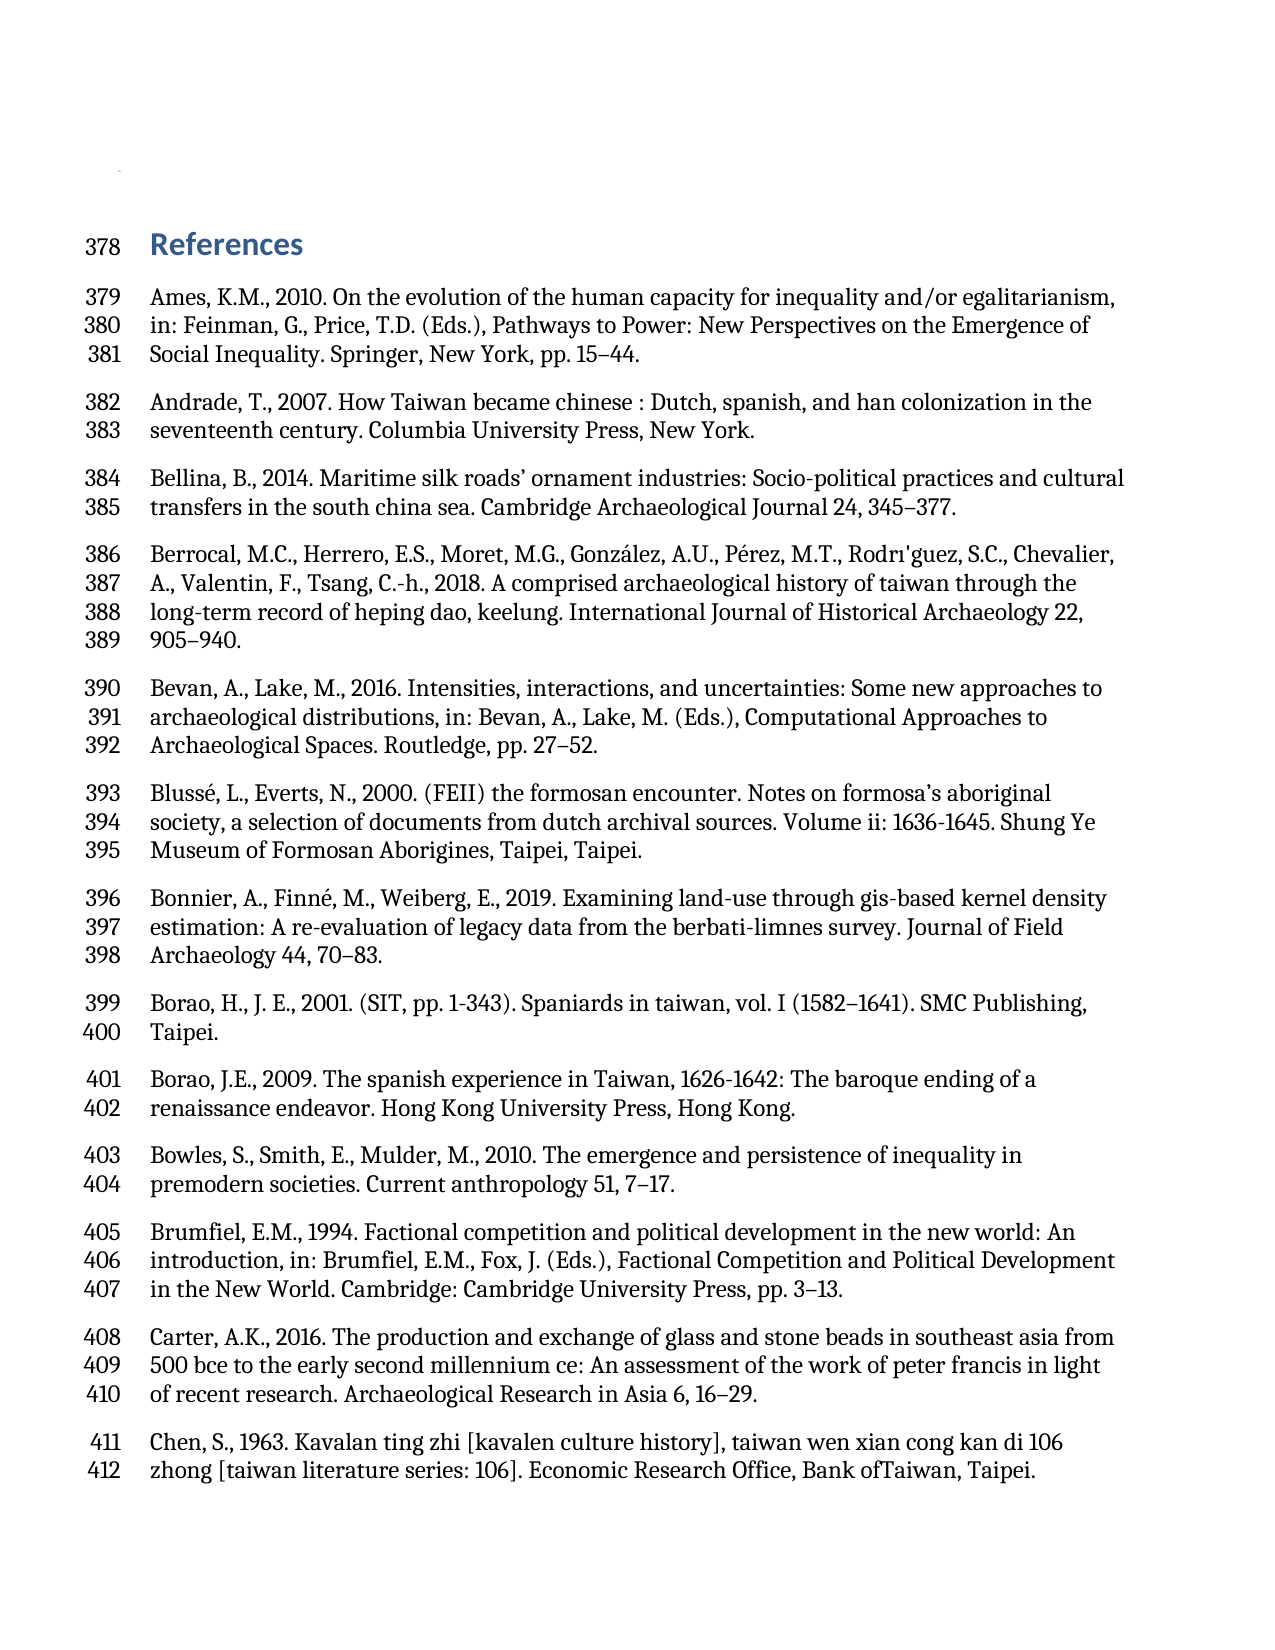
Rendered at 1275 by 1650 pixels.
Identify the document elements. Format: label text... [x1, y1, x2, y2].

text Chen, S., 1963. Kavalan ting zhi [kavalen culture history], taiwan wen xian cong kan di 106 zhong [taiwan literature series: 106]. Economic Research Office, Bank ofTaiwan, Taipei. [150, 1427, 1125, 1485]
text Borao, H., J. E., 2001. (SIT, pp. 1-343). Spaniards in taiwan, vol. I (1582–1641). SMC Publishing, Taipei. [150, 989, 1125, 1046]
text Brumfiel, E.M., 1994. Factional competition and political development in the new world: An introduction, in: Brumfiel, E.M., Fox, J. (Eds.), Factional Competition and Political Development in the New World. Cambridge: Cambridge University Press, pp. 3–13. [150, 1217, 1125, 1304]
text Bellina, B., 2014. Maritime silk roads’ ornament industries: Socio-political practices and cultural transfers in the south china sea. Cambridge Archaeological Journal 24, 345–377. [150, 464, 1125, 521]
text Ames, K.M., 2010. On the evolution of the human capacity for inequality and/or egalitarianism, in: Feinman, G., Price, T.D. (Eds.), Pathways to Power: New Perspectives on the Emergence of Social Inequality. Springer, New York, pp. 15–44. [150, 282, 1125, 369]
text Bevan, A., Lake, M., 2016. Intensities, interactions, and uncertainties: Some new approaches to archaeological distributions, in: Bevan, A., Lake, M. (Eds.), Computational Approaches to Archaeological Spaces. Routledge, pp. 27–52. [150, 674, 1125, 760]
text Blussé, L., Everts, N., 2000. (FEII) the formosan encounter. Notes on formosa’s aboriginal society, a selection of documents from dutch archival sources. Volume ii: 1636-1645. Shung Ye Museum of Formosan Aborigines, Taipei, Taipei. [150, 779, 1125, 865]
text Bowles, S., Smith, E., Mulder, M., 2010. The emergence and persistence of inequality in premodern societies. Current anthropology 51, 7–17. [150, 1141, 1125, 1199]
text Bonnier, A., Finné, M., Weiberg, E., 2019. Examining land-use through gis-based kernel density estimation: A re-evaluation of legacy data from the berbati-limnes survey. Journal of Field Archaeology 44, 70–83. [150, 884, 1125, 970]
subtitle References [150, 223, 1125, 264]
text Carter, A.K., 2016. The production and exchange of glass and stone beads in southeast asia from 500 bce to the early second millennium ce: An assessment of the work of peter francis in light of recent research. Archaeological Research in Asia 6, 16–29. [150, 1322, 1125, 1409]
text Andrade, T., 2007. How Taiwan became chinese : Dutch, spanish, and han colonization in the seventeenth century. Columbia University Press, New York. [150, 387, 1125, 445]
text Berrocal, M.C., Herrero, E.S., Moret, M.G., González, A.U., Pérez, M.T., Rodrı'guez, S.C., Chevalier, A., Valentin, F., Tsang, C.-h., 2018. A comprised archaeological history of taiwan through the long-term record of heping dao, keelung. International Journal of Historical Archaeology 22, 905–940. [150, 540, 1125, 655]
text Borao, J.E., 2009. The spanish experience in Taiwan, 1626-1642: The baroque ending of a renaissance endeavor. Hong Kong University Press, Hong Kong. [150, 1065, 1125, 1122]
